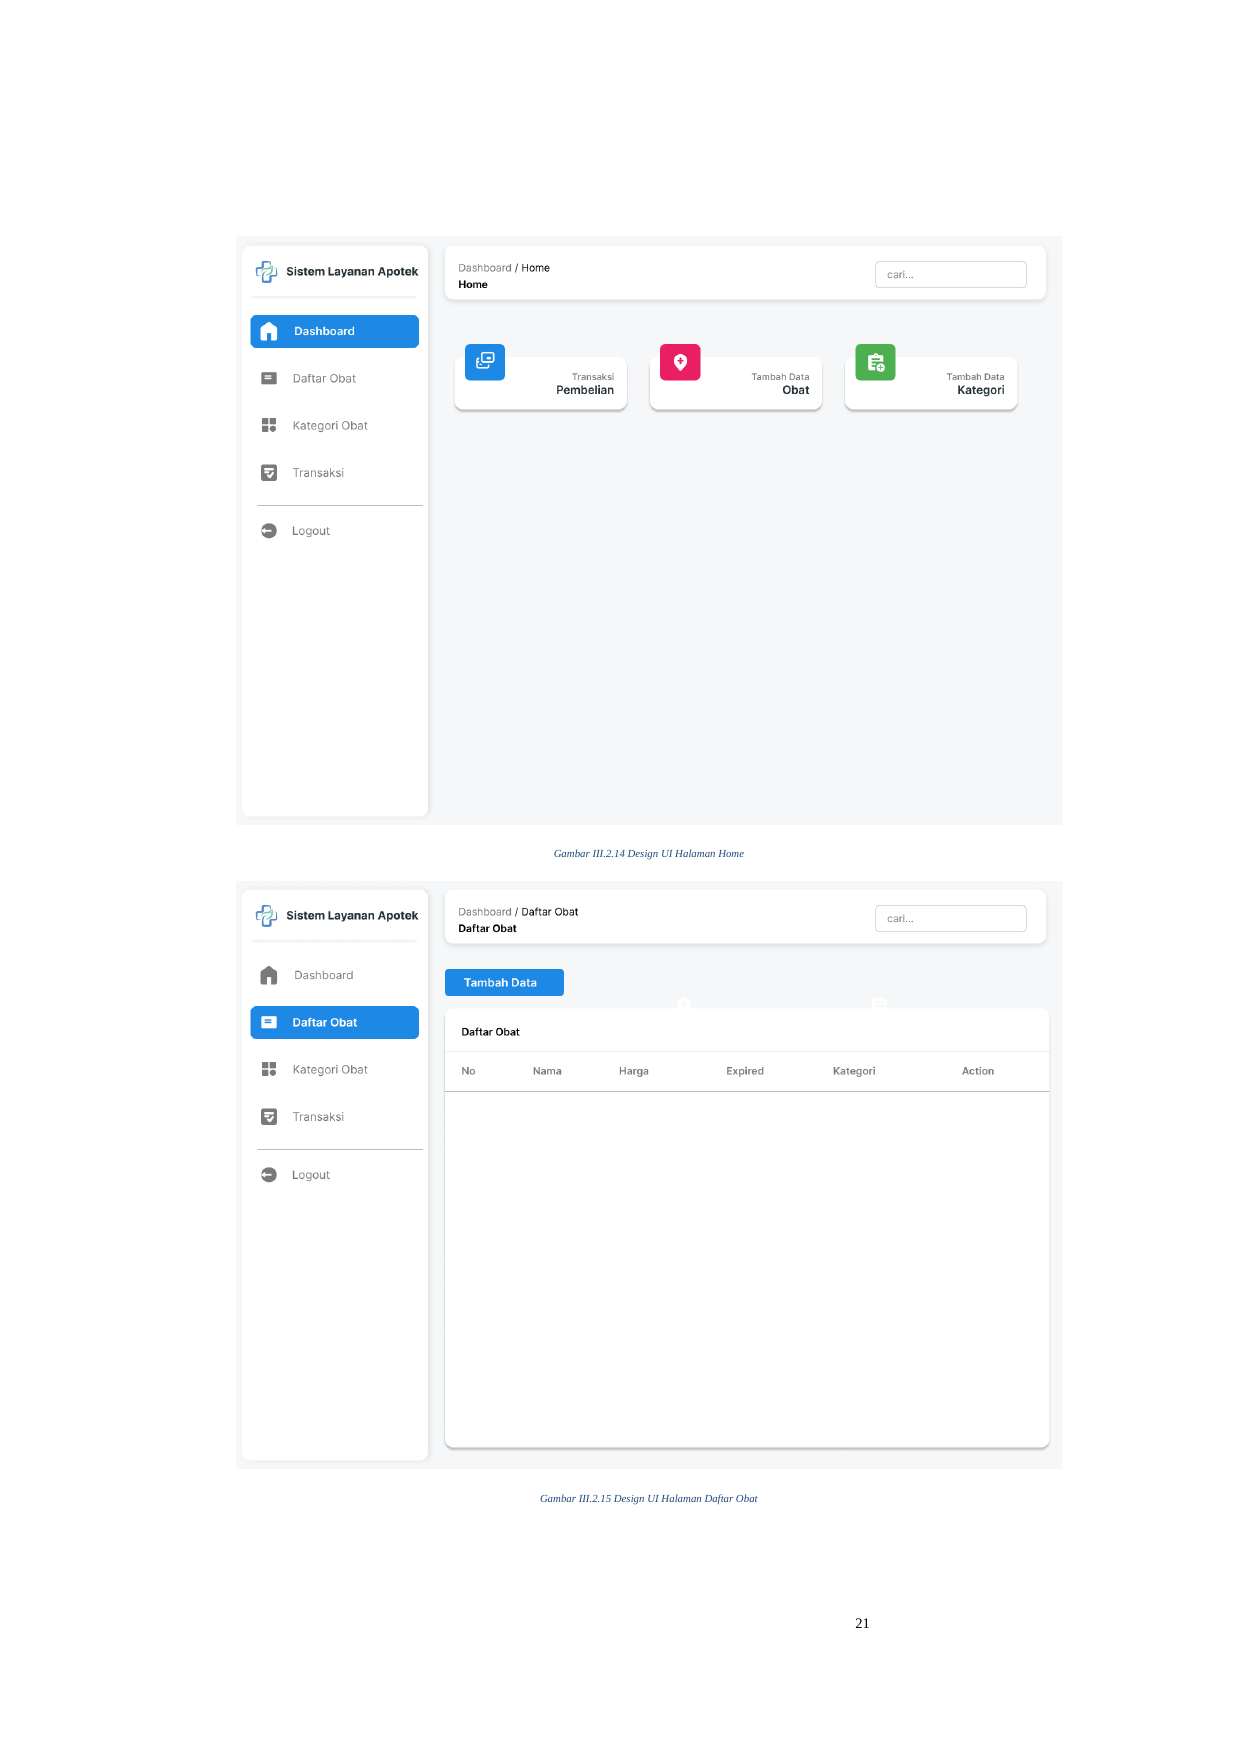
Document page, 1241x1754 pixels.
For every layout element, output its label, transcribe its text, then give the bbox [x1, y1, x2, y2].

picture [236, 881, 1063, 1469]
picture [236, 236, 1063, 825]
